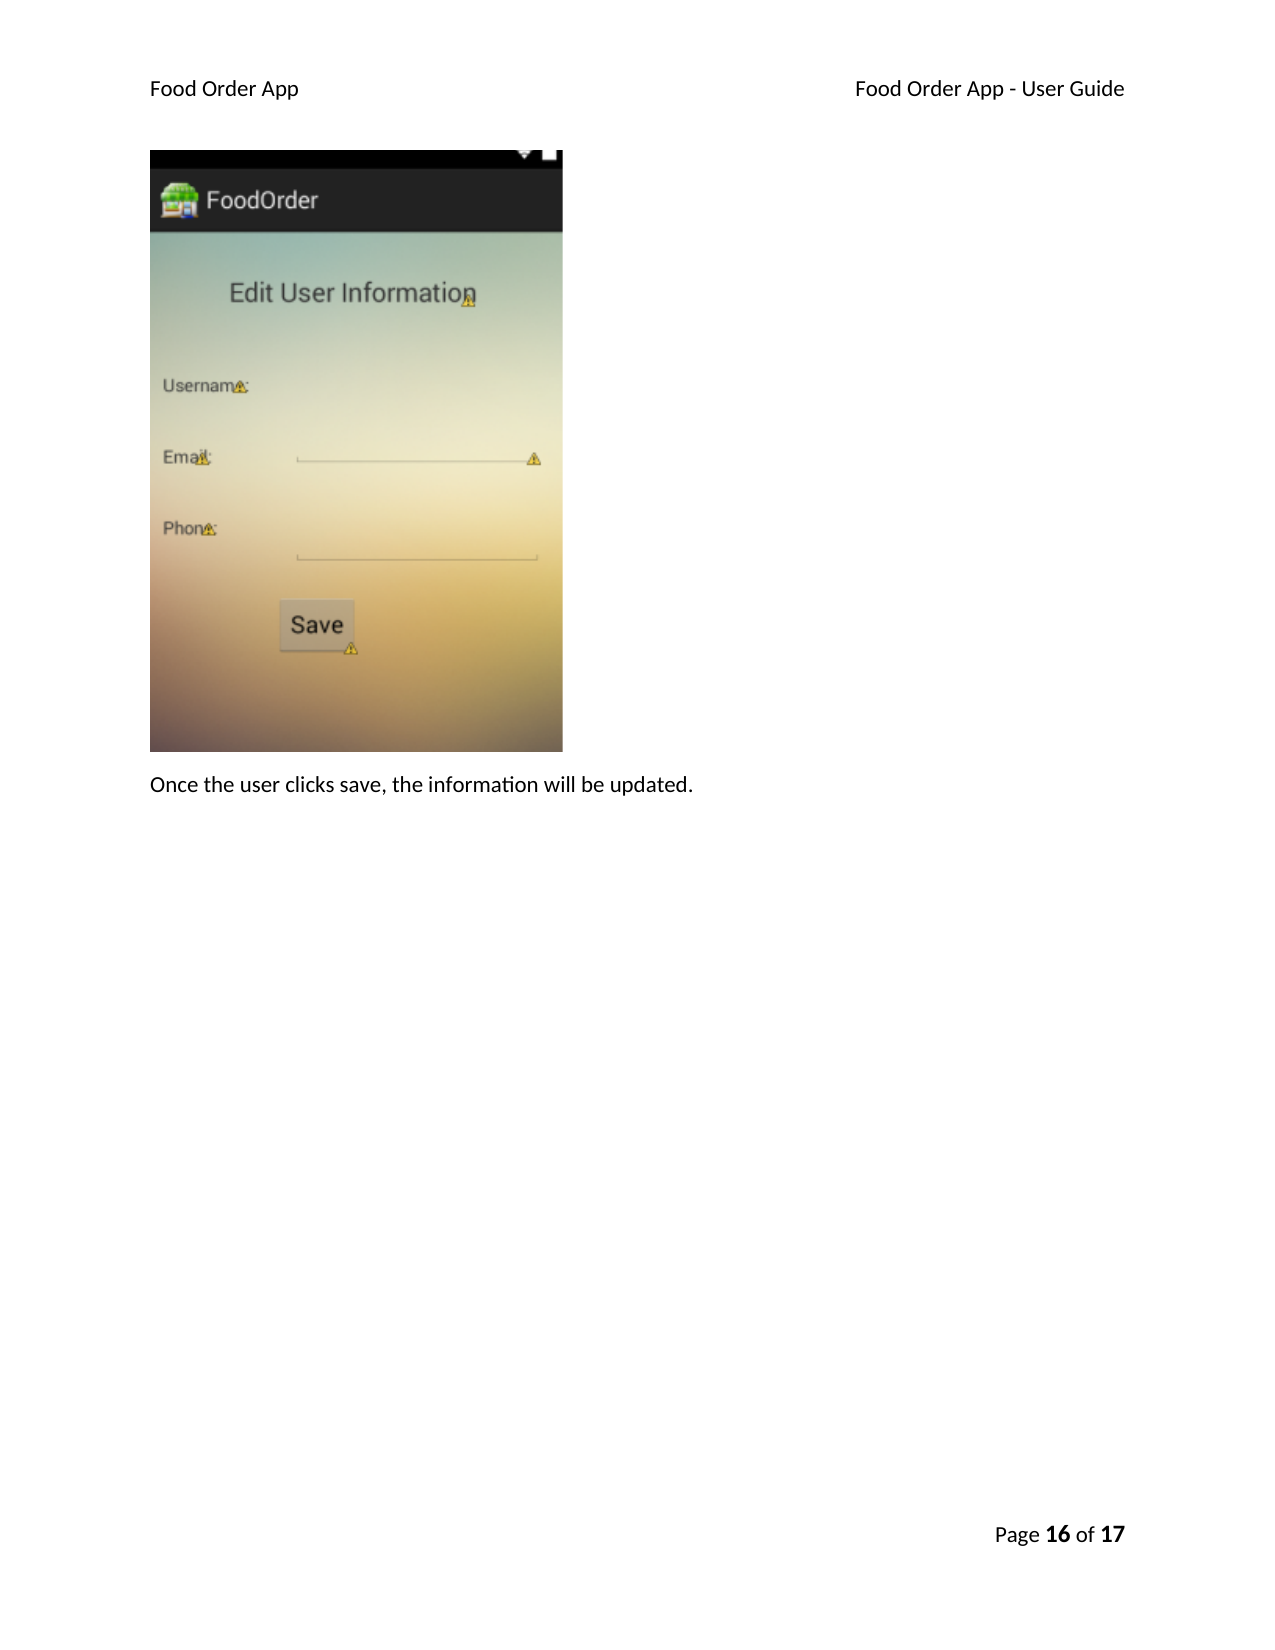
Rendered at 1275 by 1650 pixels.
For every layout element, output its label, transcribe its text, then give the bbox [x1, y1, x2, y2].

text Once the user clicks save, the information will be updated. [150, 770, 1125, 798]
picture [150, 150, 563, 752]
